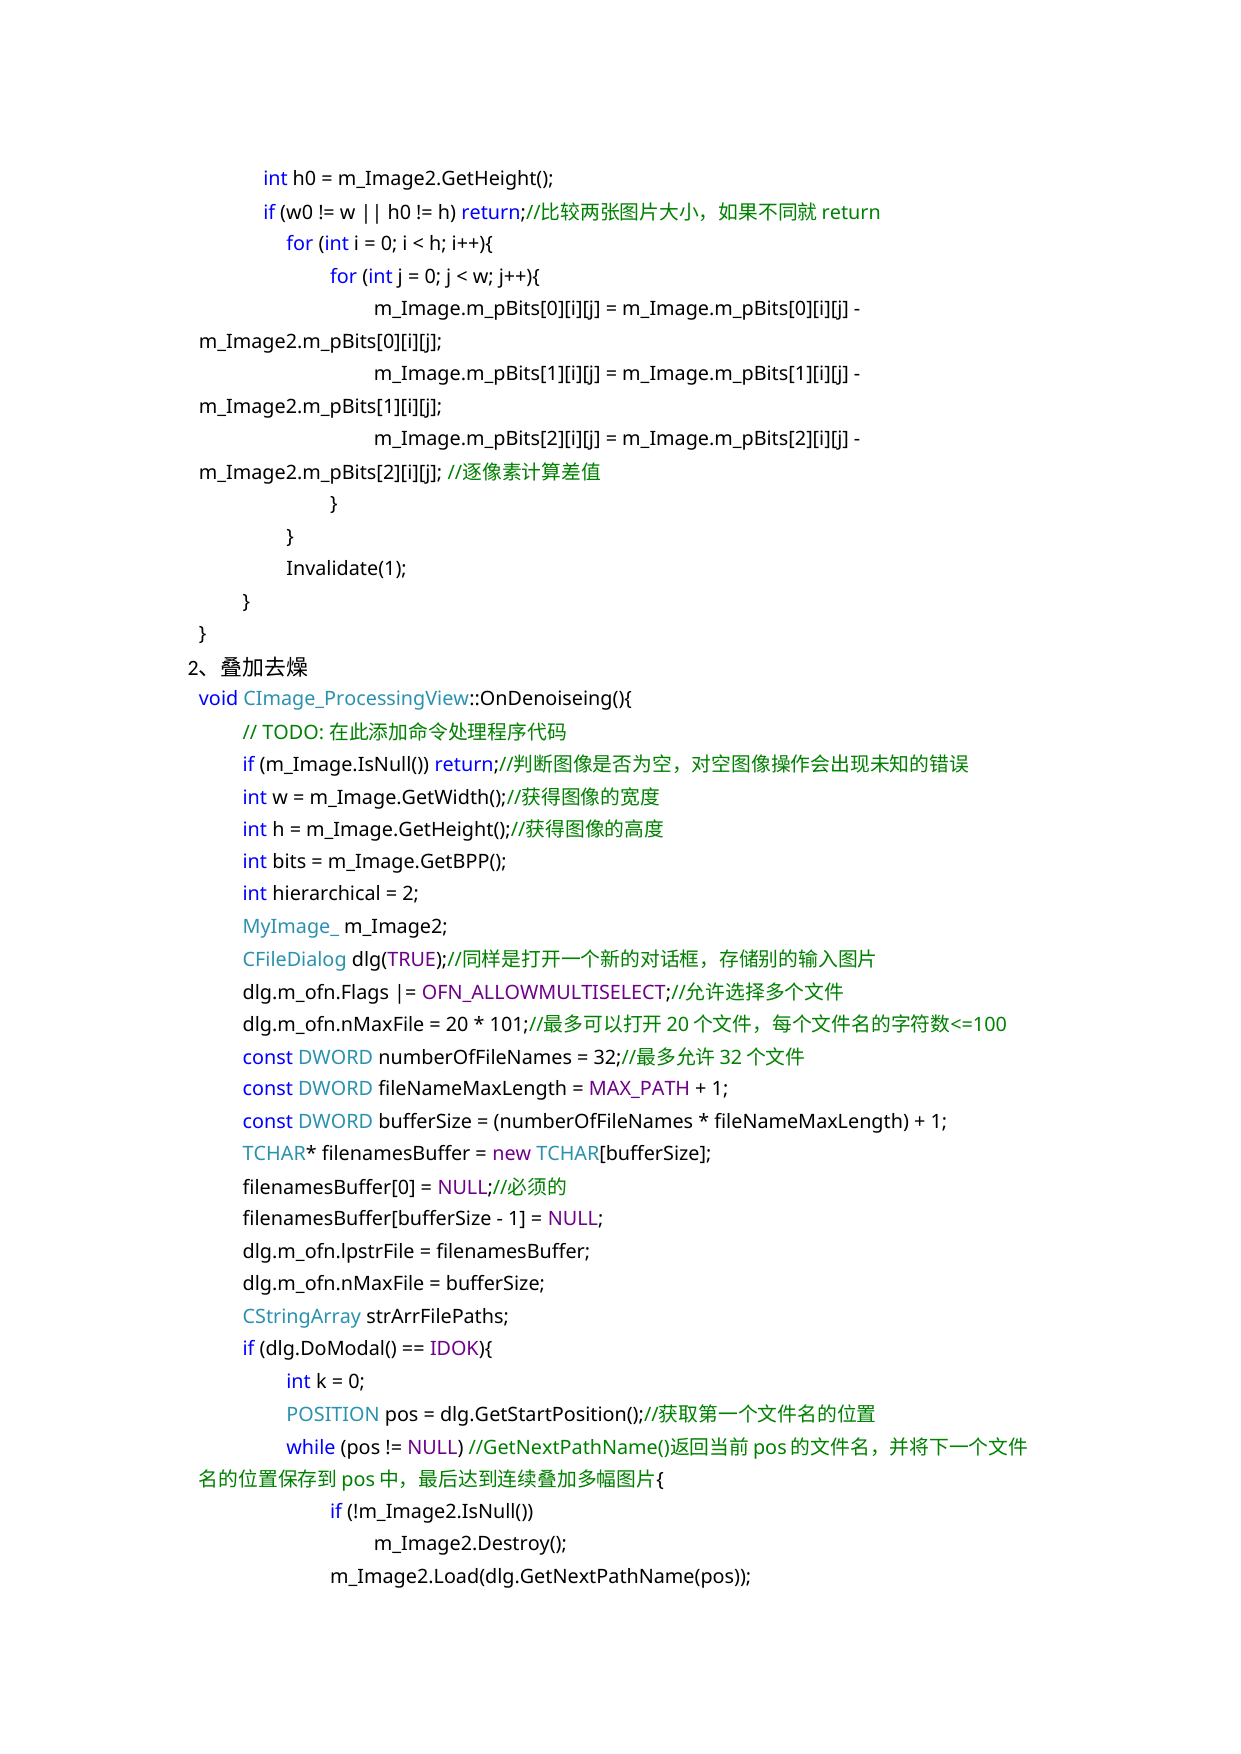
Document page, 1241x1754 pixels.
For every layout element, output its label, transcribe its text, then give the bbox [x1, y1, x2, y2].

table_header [188, 682, 1053, 1592]
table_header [188, 162, 1053, 649]
text 2、叠加去燥 [187, 649, 1053, 682]
